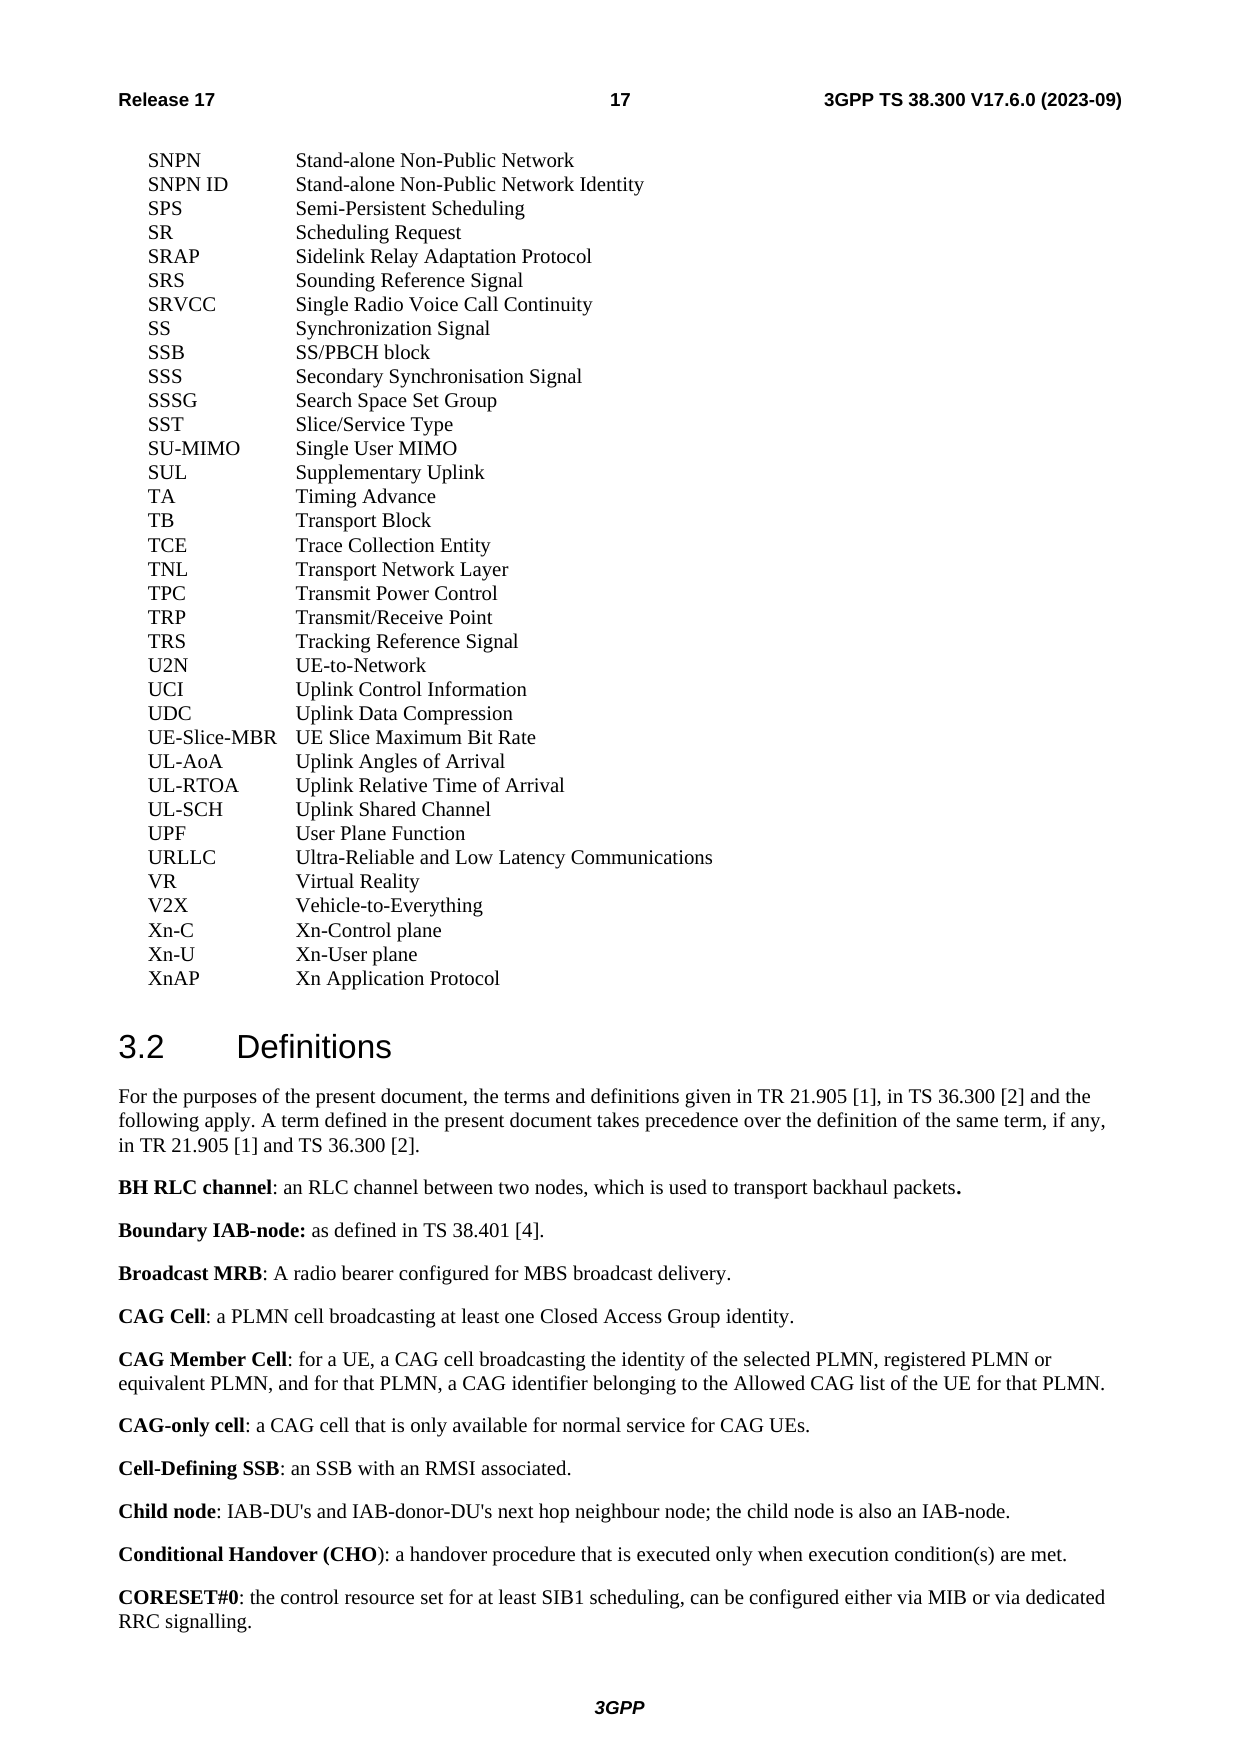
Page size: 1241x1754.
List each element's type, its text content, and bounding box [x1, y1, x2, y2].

text Broadcast MRB: A radio bearer configured for MBS broadcast delivery. [118, 1261, 1122, 1285]
text Child node: IAB-DU's and IAB-donor-DU's next hop neighbour node; the child node is also an IAB-node. [118, 1499, 1122, 1523]
text UL-RTOA Uplink Relative Time of Arrival [148, 773, 1122, 797]
text Boundary IAB-node: as defined in TS 38.401 [4]. [118, 1218, 1122, 1242]
text V2X Vehicle-to-Everything [148, 893, 1122, 917]
text CORESET#0: the control resource set for at least SIB1 scheduling, can be configured either via MIB or via dedicated RRC signalling. [118, 1585, 1122, 1633]
text XnAP Xn Application Protocol [148, 966, 1122, 990]
text U2N UE-to-Network [148, 653, 1122, 677]
text SU-MIMO Single User MIMO [148, 436, 1122, 460]
text SS Synchronization Signal [148, 316, 1122, 340]
text TCE Trace Collection Entity [148, 532, 1122, 557]
text TPC Transmit Power Control [148, 581, 1122, 605]
text TRS Tracking Reference Signal [148, 629, 1122, 653]
text SR Scheduling Request [148, 220, 1122, 244]
text BH RLC channel: an RLC channel between two nodes, which is used to transport backhaul packets. [118, 1175, 1122, 1199]
text Xn-U Xn-User plane [148, 942, 1122, 966]
text SPS Semi-Persistent Scheduling [148, 196, 1122, 220]
text For the purposes of the present document, the terms and definitions given in TR 21.905 [1], in TS 36.300 [2] and the following apply. A term defined in the present document takes precedence over the definition of the same term, if any, in TR 21.905 [1] and TS 36.300 [2]. [118, 1084, 1122, 1157]
text URLLC Ultra-Reliable and Low Latency Communications [148, 845, 1122, 869]
text SST Slice/Service Type [148, 412, 1122, 436]
text SNPN Stand-alone Non-Public Network [148, 147, 1122, 172]
text SRVCC Single Radio Voice Call Continuity [148, 292, 1122, 316]
text SUL Supplementary Uplink [148, 460, 1122, 484]
subtitle 3.2 Definitions [118, 1027, 1122, 1066]
text UE-Slice-MBR UE Slice Maximum Bit Rate [148, 725, 1122, 749]
text Cell-Defining SSB: an SSB with an RMSI associated. [118, 1456, 1122, 1480]
text CAG-only cell: a CAG cell that is only available for normal service for CAG UEs. [118, 1413, 1122, 1437]
text SRS Sounding Reference Signal [148, 268, 1122, 292]
text UCI Uplink Control Information [148, 677, 1122, 701]
text TA Timing Advance [148, 484, 1122, 508]
text SSB SS/PBCH block [148, 340, 1122, 364]
text SNPN ID Stand-alone Non-Public Network Identity [148, 172, 1122, 196]
text UDC Uplink Data Compression [148, 701, 1122, 725]
text SSSG Search Space Set Group [148, 388, 1122, 412]
text TNL Transport Network Layer [148, 557, 1122, 581]
text UPF User Plane Function [148, 821, 1122, 845]
text SRAP Sidelink Relay Adaptation Protocol [148, 244, 1122, 268]
text UL-SCH Uplink Shared Channel [148, 797, 1122, 821]
text Conditional Handover (CHO): a handover procedure that is executed only when execution condition(s) are met. [118, 1542, 1122, 1566]
text VR Virtual Reality [148, 869, 1122, 893]
text SSS Secondary Synchronisation Signal [148, 364, 1122, 388]
text TRP Transmit/Receive Point [148, 605, 1122, 629]
text TB Transport Block [148, 508, 1122, 532]
text CAG Cell: a PLMN cell broadcasting at least one Closed Access Group identity. [118, 1304, 1122, 1328]
text Xn-C Xn-Control plane [148, 917, 1122, 942]
text UL-AoA Uplink Angles of Arrival [148, 749, 1122, 773]
text CAG Member Cell: for a UE, a CAG cell broadcasting the identity of the selected PLMN, registered PLMN or equivalent PLMN, and for that PLMN, a CAG identifier belonging to the Allowed CAG list of the UE for that PLMN. [118, 1347, 1122, 1395]
